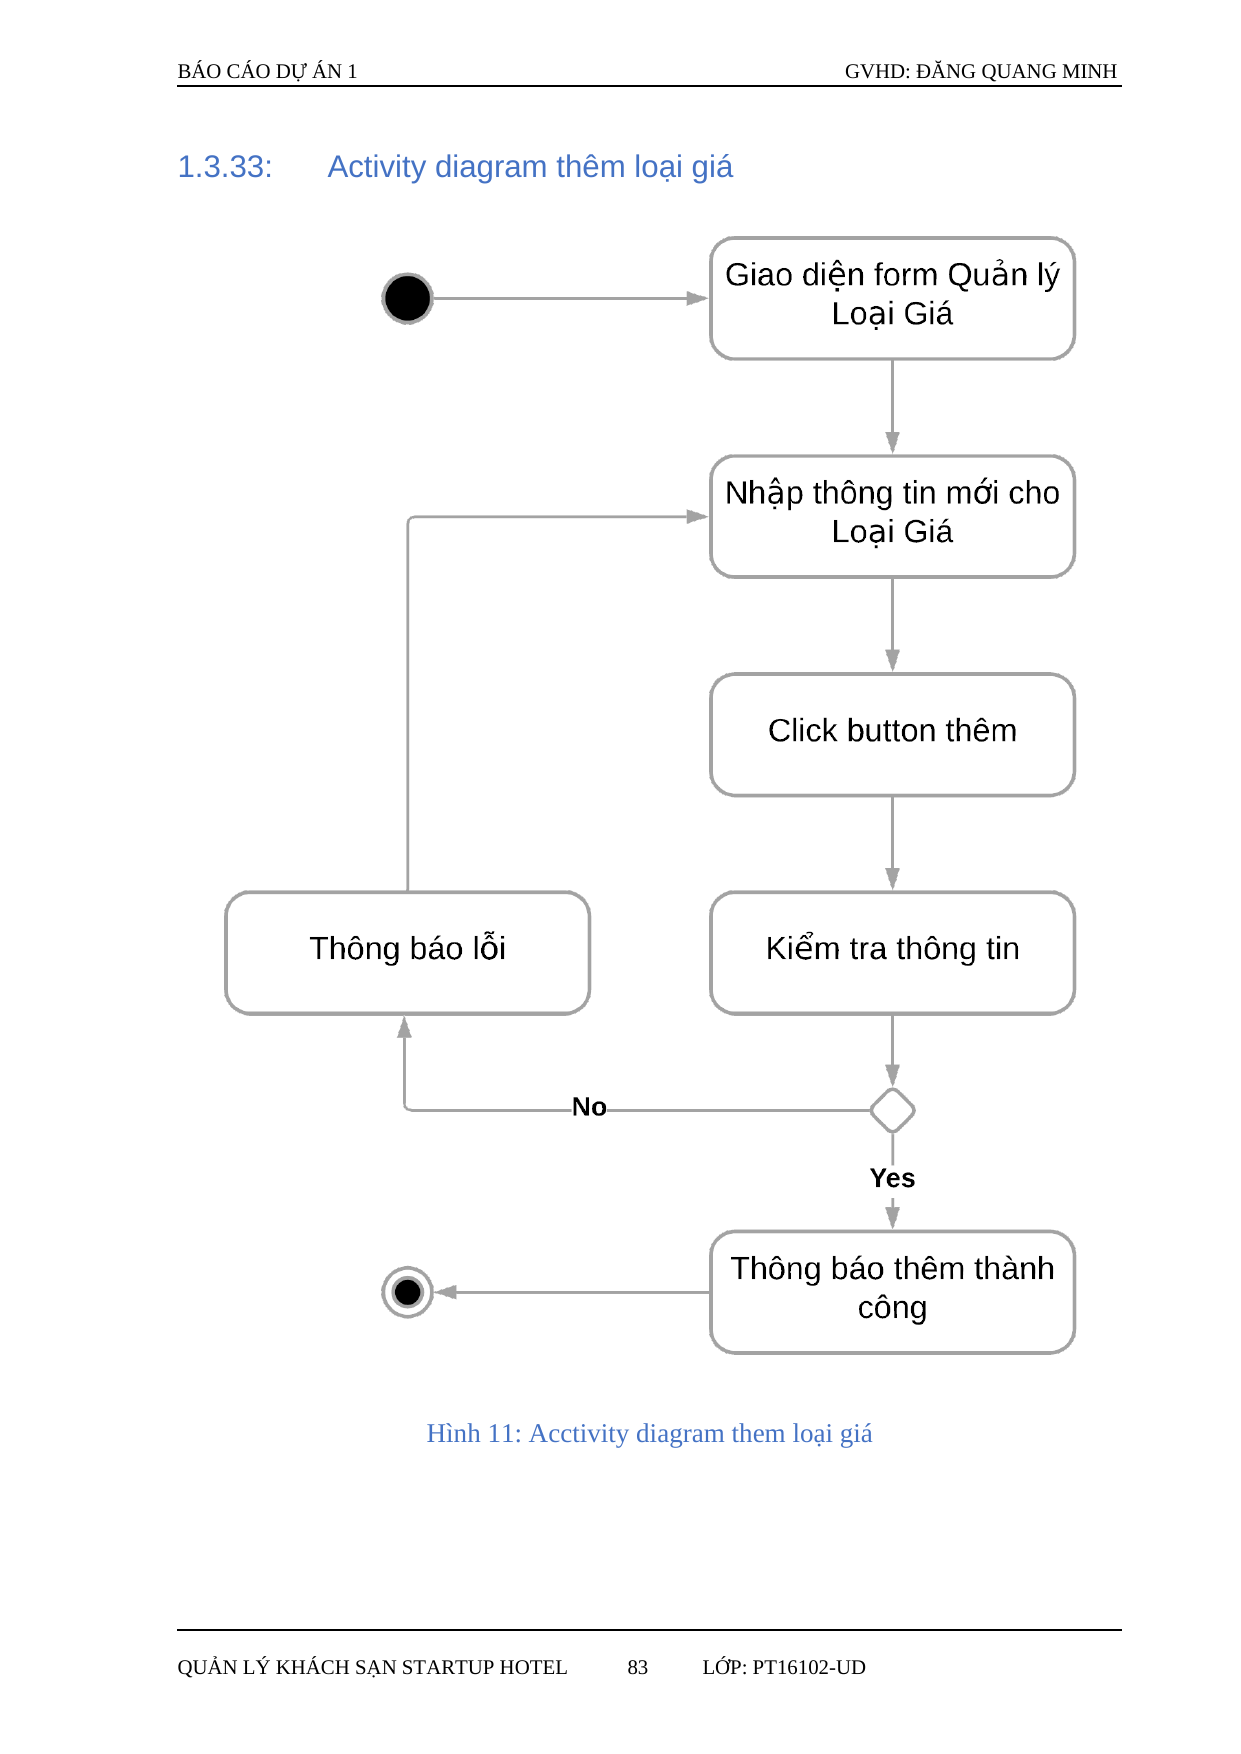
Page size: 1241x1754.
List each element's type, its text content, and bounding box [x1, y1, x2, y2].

subtitle Activity diagram thêm loại giá [177, 148, 1122, 184]
text Hình 11: Acctivity diagram them loại giá [177, 1418, 1122, 1449]
picture [177, 190, 1123, 1401]
